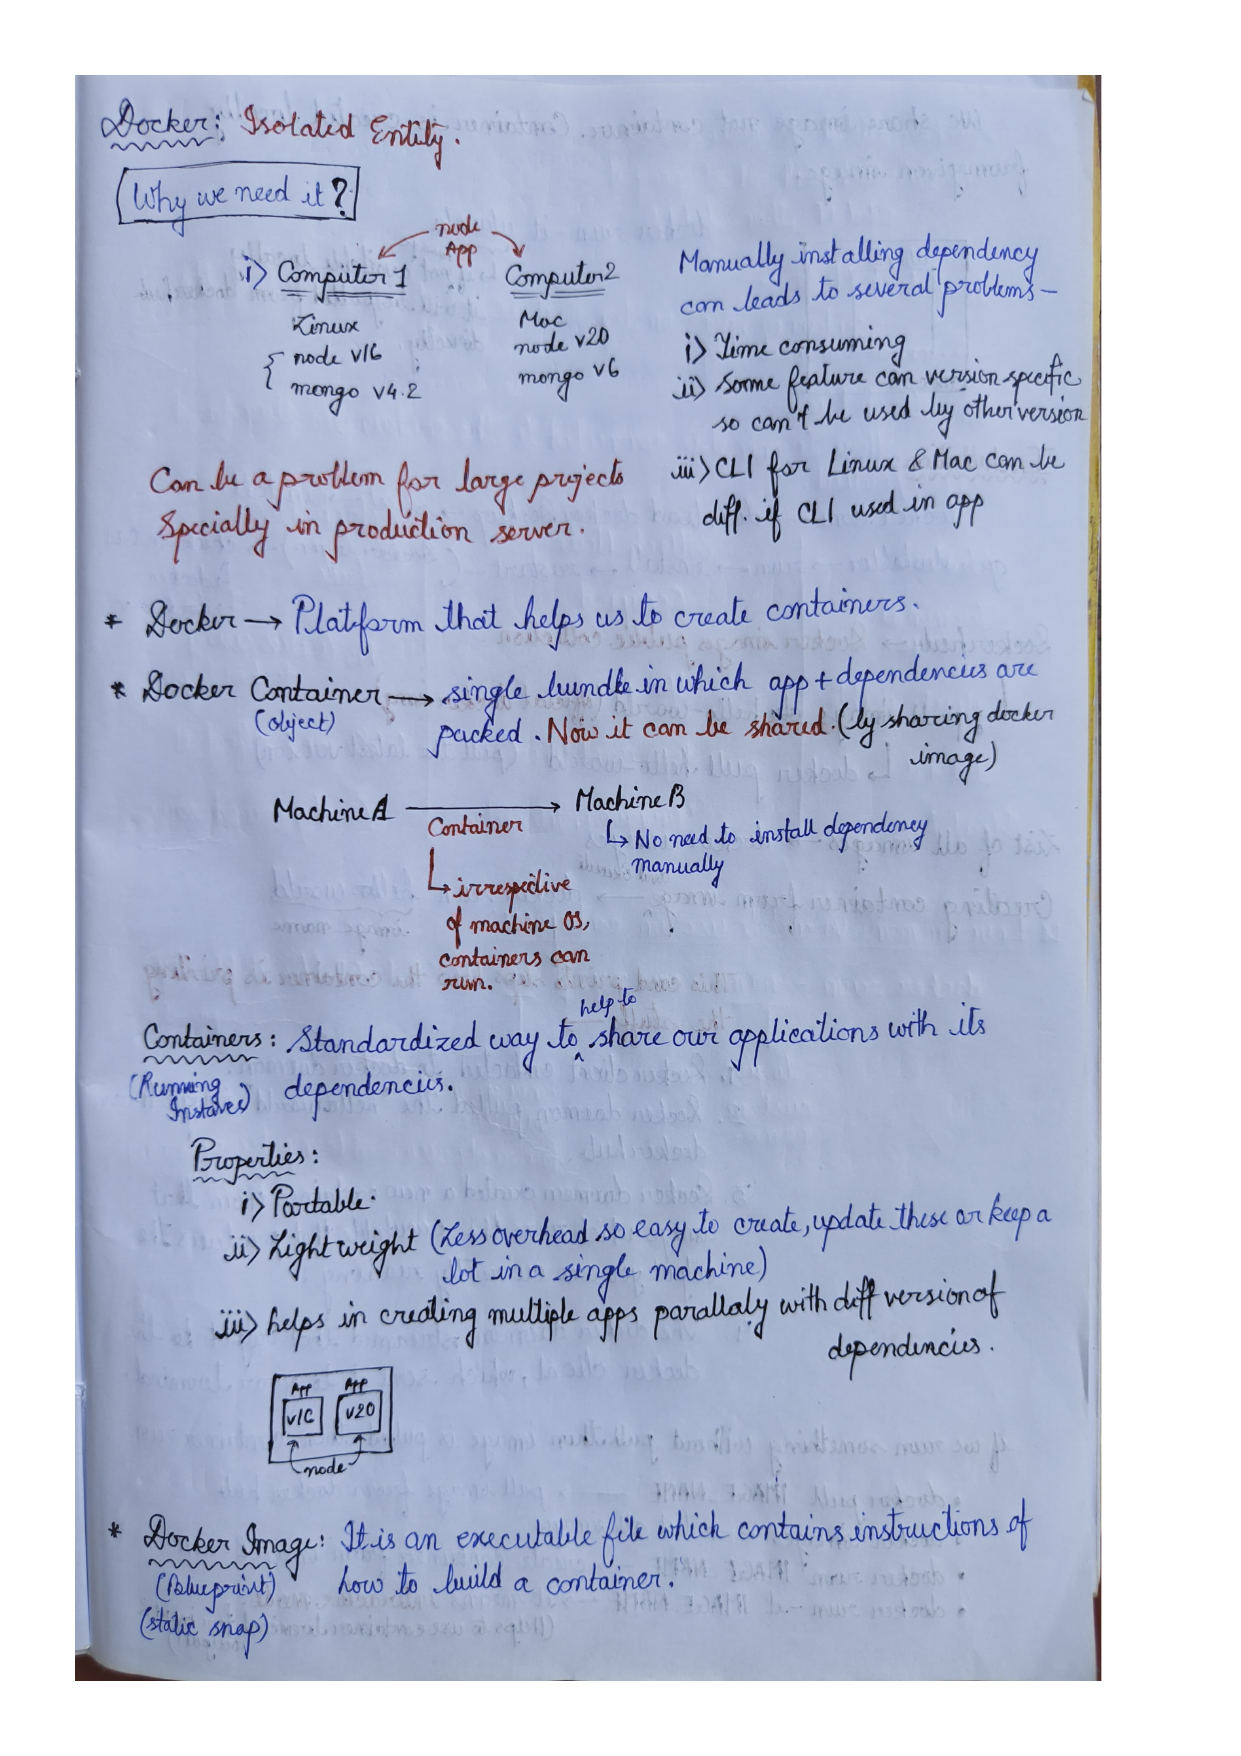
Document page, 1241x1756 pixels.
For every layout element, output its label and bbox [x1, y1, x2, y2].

picture [75, 75, 1102, 1681]
